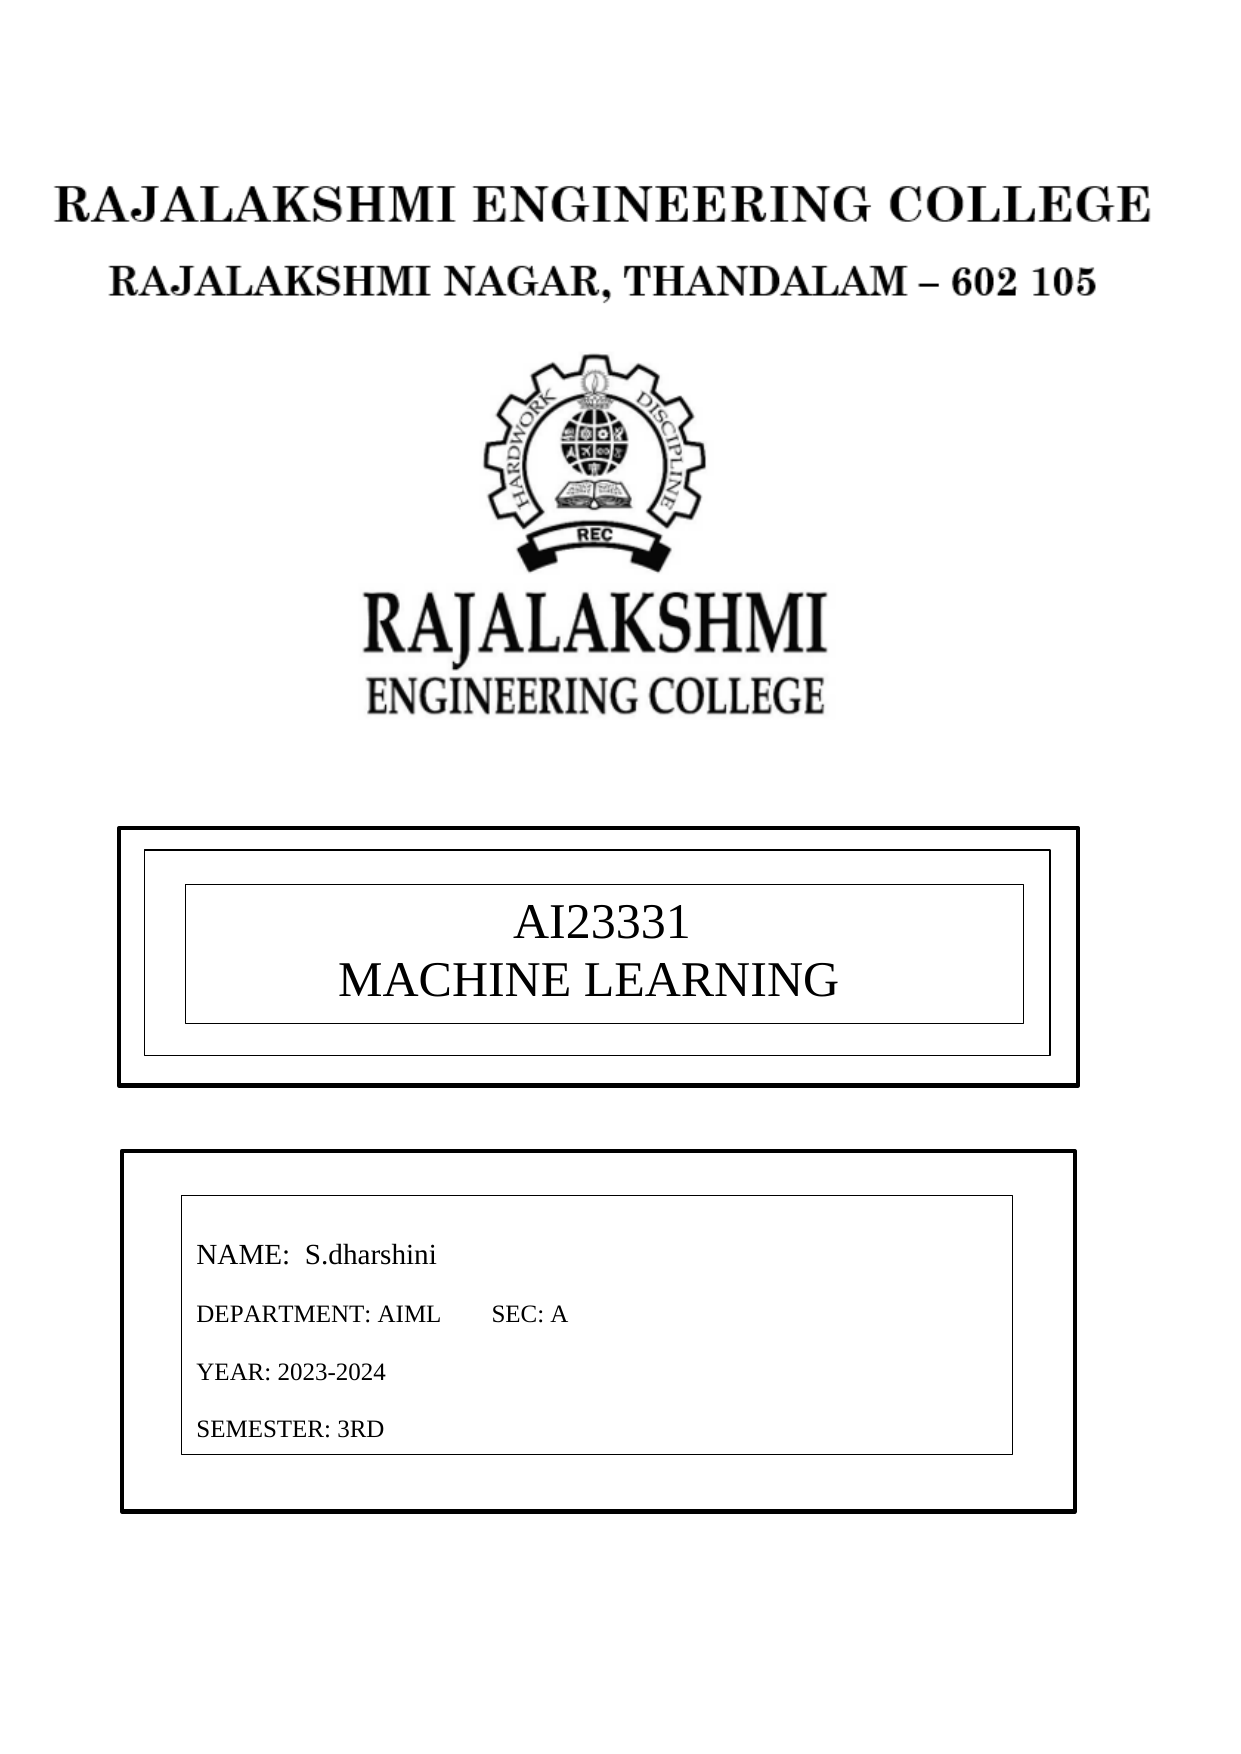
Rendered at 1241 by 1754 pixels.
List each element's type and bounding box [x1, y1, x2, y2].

picture [35, 151, 1202, 761]
